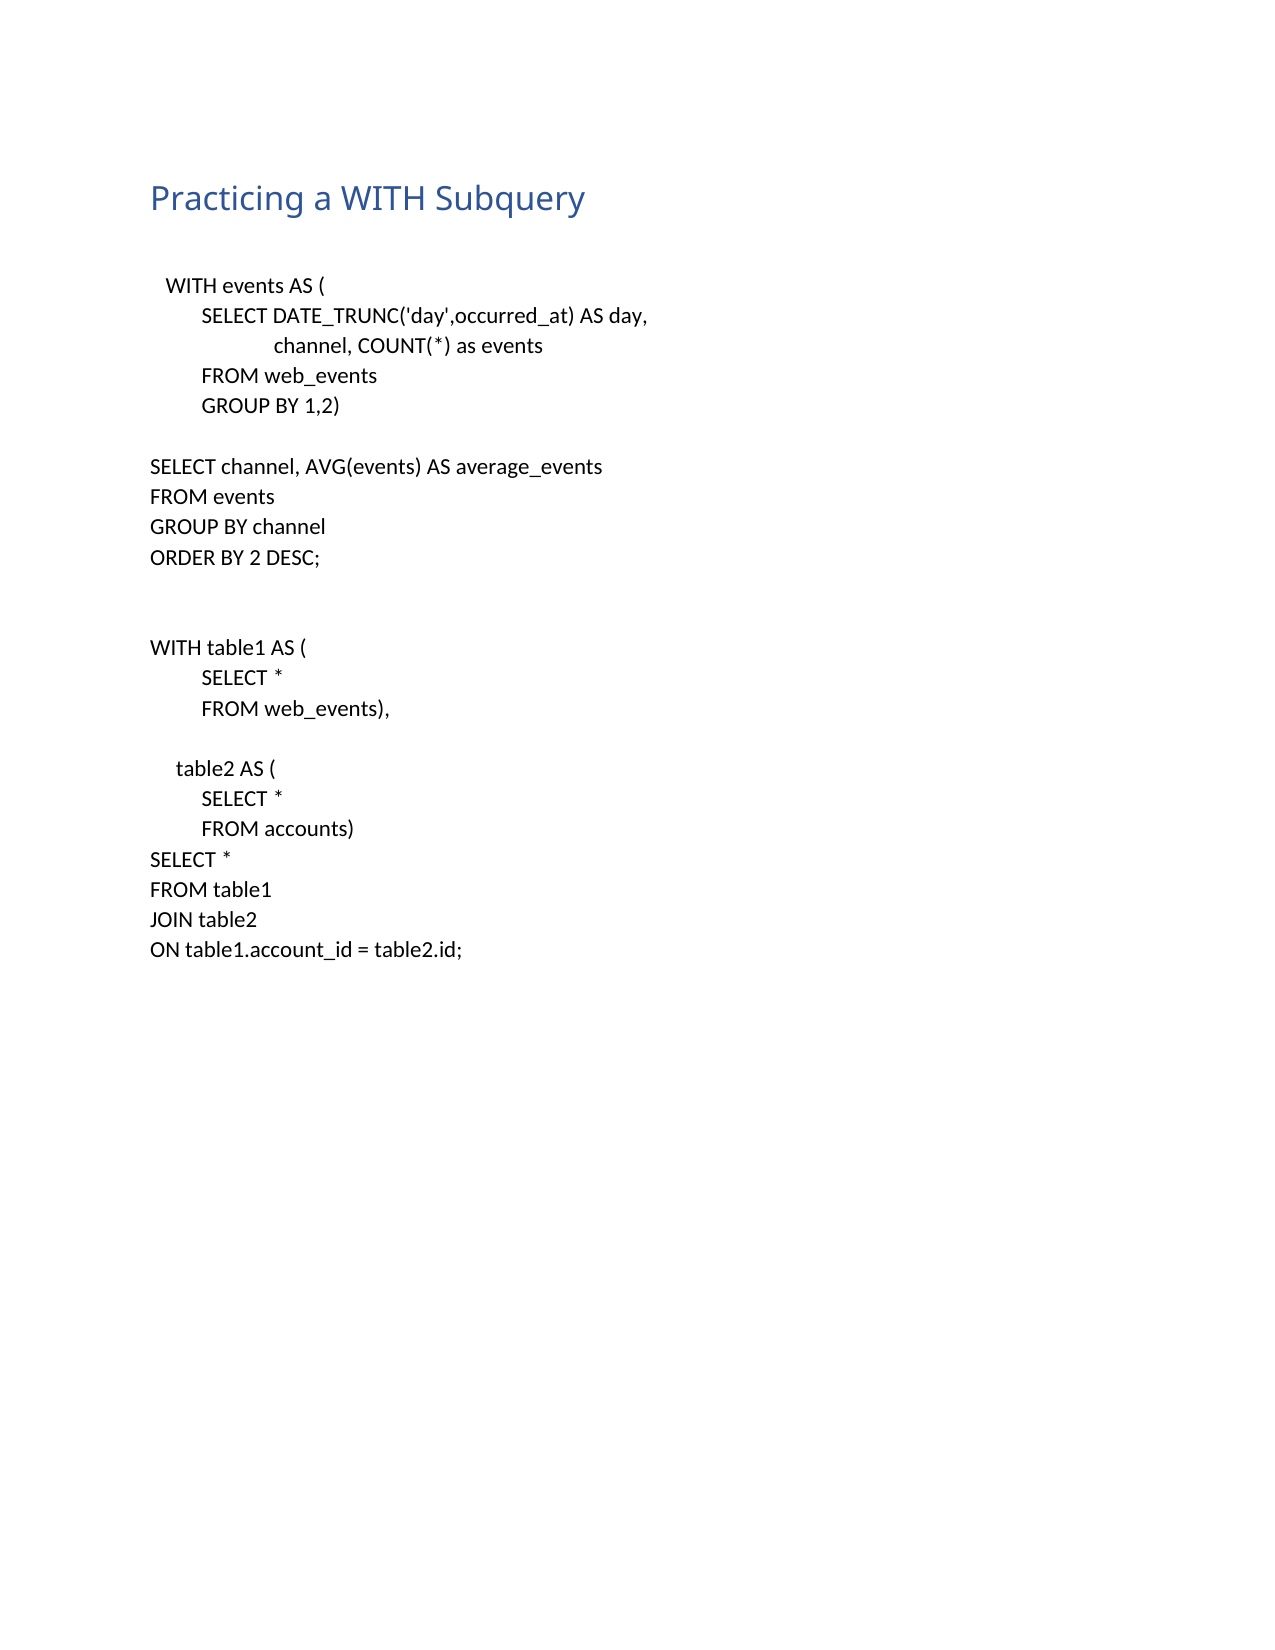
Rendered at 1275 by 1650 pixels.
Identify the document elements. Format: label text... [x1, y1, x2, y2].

text FROM table1 [150, 875, 1125, 903]
text FROM web_events [150, 361, 1125, 389]
text WITH events AS ( [150, 271, 1125, 299]
text FROM accounts) [150, 814, 1125, 843]
text channel, COUNT(*) as events [150, 331, 1125, 359]
text GROUP BY channel [150, 512, 1125, 541]
text ON table1.account_id = table2.id; [150, 935, 1125, 963]
text WITH table1 AS ( [150, 633, 1125, 661]
text GROUP BY 1,2) [150, 392, 1125, 420]
subtitle Practicing a WITH Subquery [150, 175, 1125, 220]
text ORDER BY 2 DESC; [150, 543, 1125, 571]
text table2 AS ( [150, 754, 1125, 782]
text FROM web_events), [150, 694, 1125, 722]
text SELECT * [150, 784, 1125, 812]
text SELECT * [150, 663, 1125, 692]
text JOIN table2 [150, 905, 1125, 933]
text SELECT * [150, 845, 1125, 873]
text FROM events [150, 482, 1125, 510]
text SELECT DATE_TRUNC('day',occurred_at) AS day, [150, 301, 1125, 329]
text SELECT channel, AVG(events) AS average_events [150, 452, 1125, 480]
